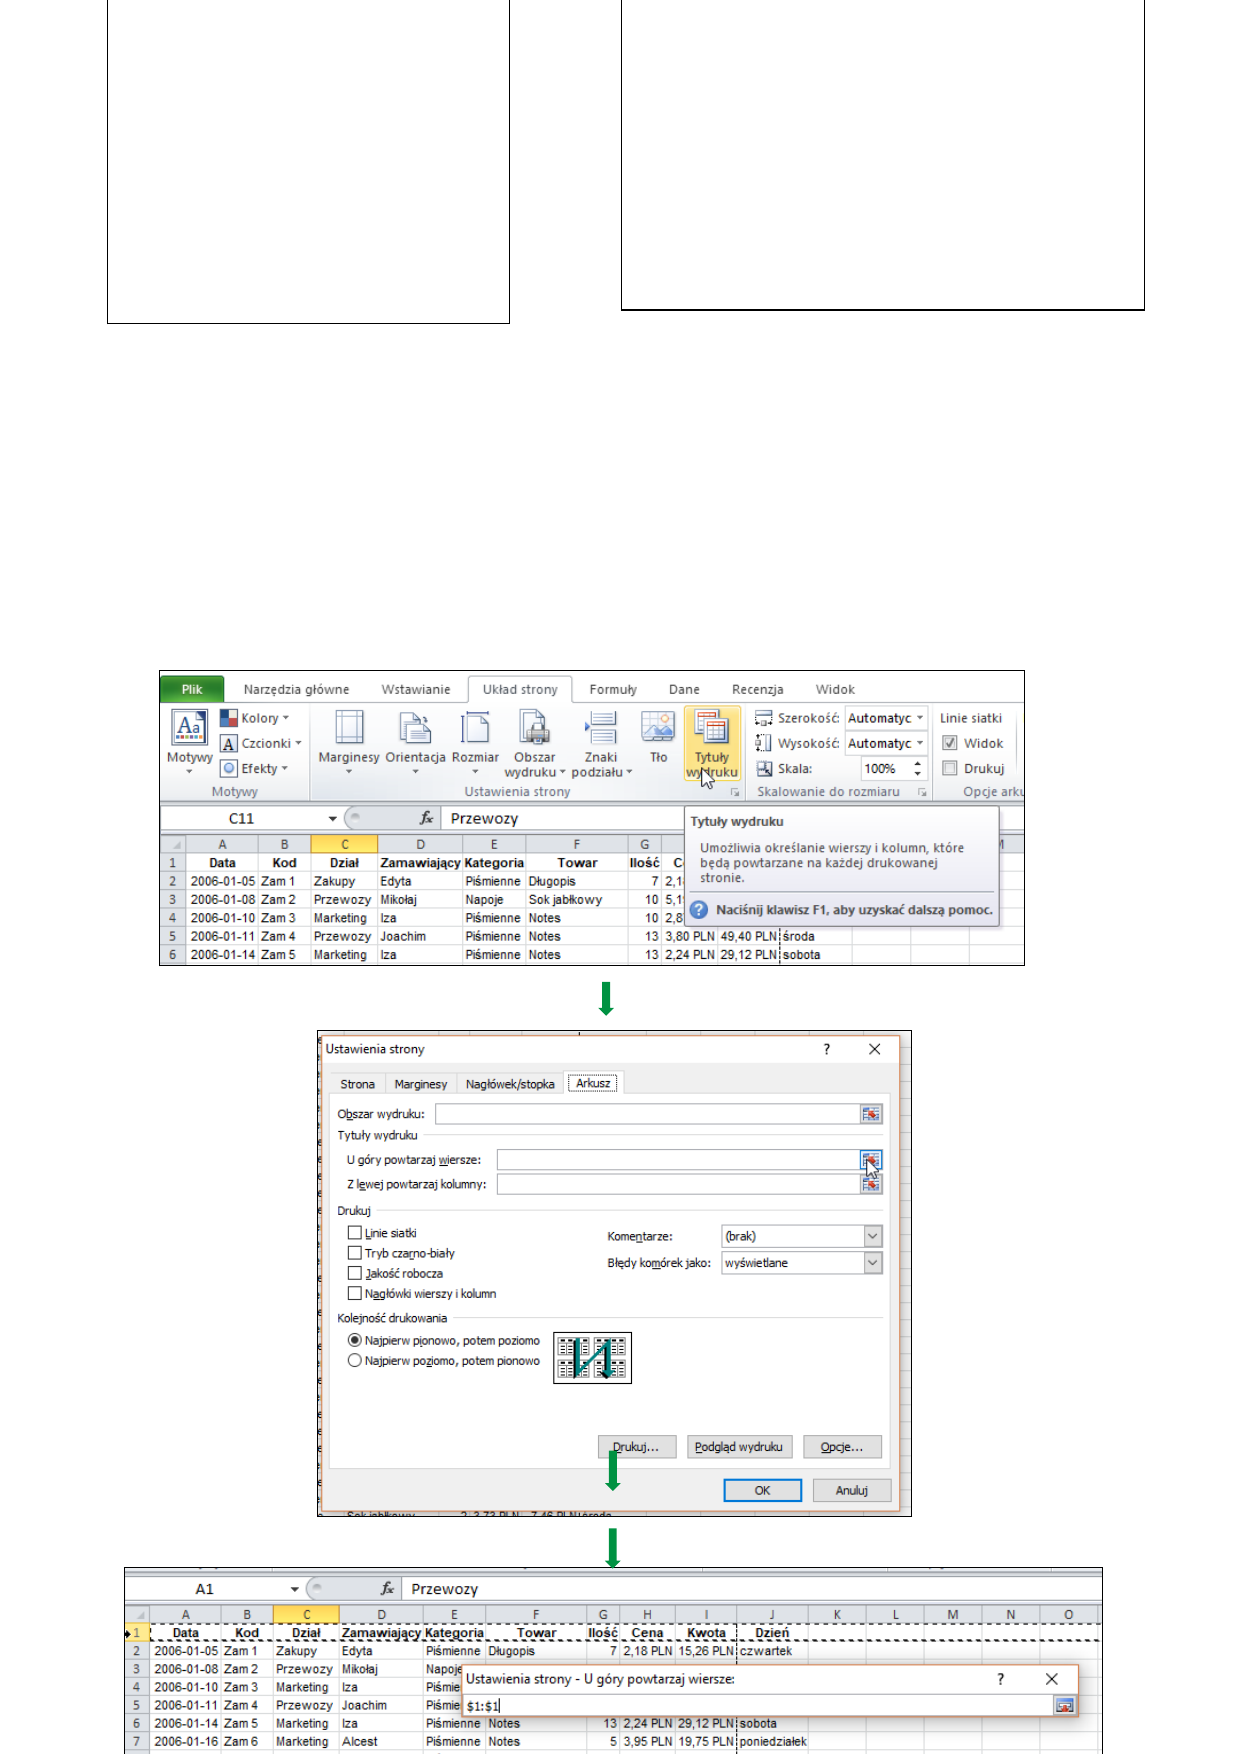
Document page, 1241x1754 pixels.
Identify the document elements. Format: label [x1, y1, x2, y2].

picture [318, 1031, 911, 1516]
picture [160, 671, 1024, 965]
picture [125, 1568, 1102, 1754]
